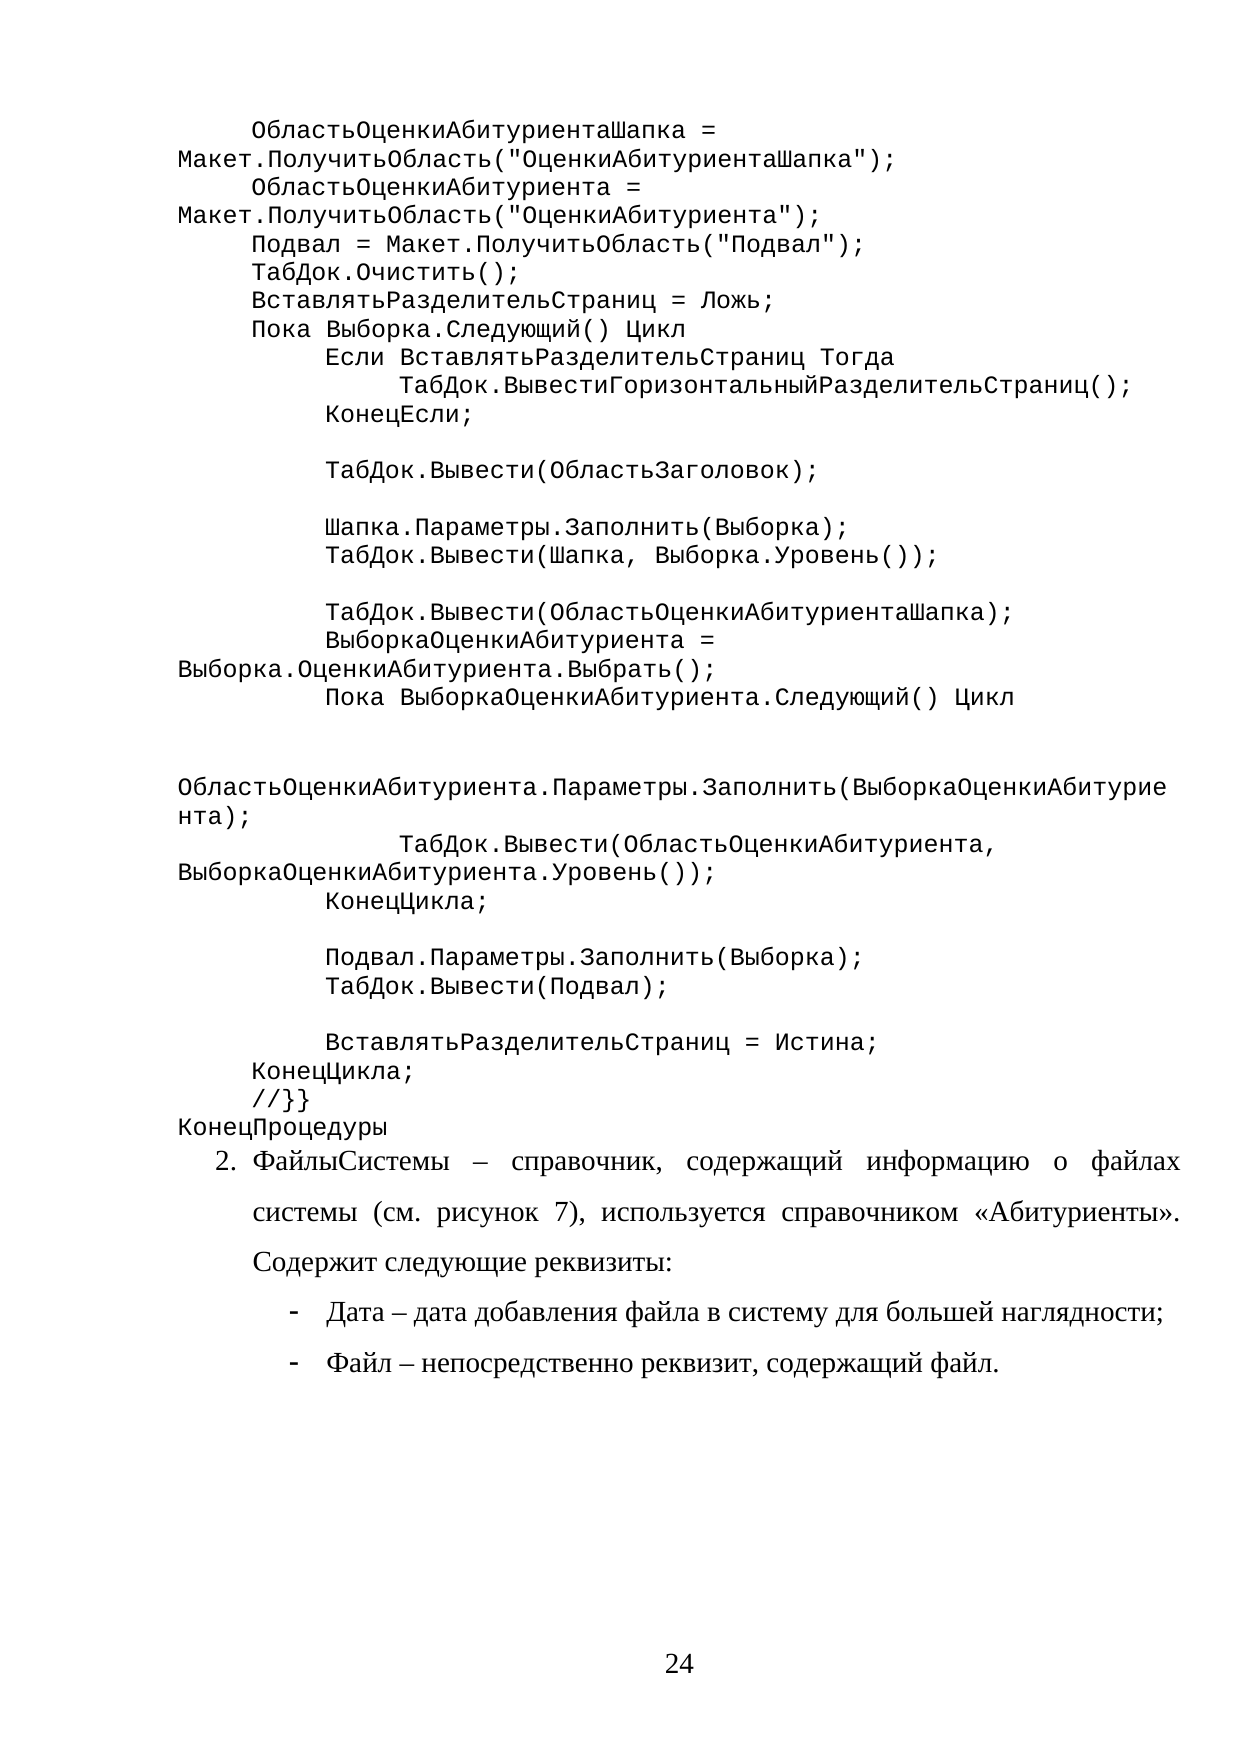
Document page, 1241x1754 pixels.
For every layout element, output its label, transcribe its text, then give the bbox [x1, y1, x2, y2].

text ТабДок.Вывести(Шапка, Выборка.Уровень()); [177, 543, 1181, 571]
text ВыборкаОценкиАбитуриента = Выборка.ОценкиАбитуриента.Выбрать(); [177, 628, 1181, 685]
text Пока Выборка.Следующий() Цикл [177, 316, 1181, 345]
text КонецЦикла; [177, 1058, 1181, 1087]
list ФайлыСистемы – справочник, содержащий информацию о файлах системы (см. рисунок 7), используется справочником «Абитуриенты». Содержит следующие реквизиты: [215, 1143, 1181, 1277]
text КонецЦикла; [177, 888, 1181, 917]
list Файл – непосредственно реквизит, содержащий файл. [289, 1345, 1181, 1378]
text //}} [177, 1087, 1181, 1115]
text Шапка.Параметры.Заполнить(Выборка); [177, 515, 1181, 543]
text ВставлятьРазделительСтраниц = Ложь; [177, 288, 1181, 316]
text ТабДок.Вывести(ОбластьЗаголовок); [177, 458, 1181, 486]
text ОбластьОценкиАбитуриентаШапка = Макет.ПолучитьОбласть("ОценкиАбитуриентаШапка"); [177, 118, 1181, 175]
text ТабДок.ВывестиГоризонтальныйРазделительСтраниц(); [177, 373, 1181, 401]
text ТабДок.Очистить(); [177, 260, 1181, 288]
text Если ВставлятьРазделительСтраниц Тогда [177, 345, 1181, 373]
list Дата – дата добавления файла в систему для большей наглядности; [289, 1294, 1181, 1328]
text КонецПроцедуры [177, 1115, 1181, 1143]
text ОбластьОценкиАбитуриента.Параметры.Заполнить(ВыборкаОценкиАбитуриента); [177, 713, 1181, 832]
text ТабДок.Вывести(Подвал); [177, 973, 1181, 1002]
text ОбластьОценкиАбитуриента = Макет.ПолучитьОбласть("ОценкиАбитуриента"); [177, 175, 1181, 231]
text КонецЕсли; [177, 401, 1181, 430]
text Подвал = Макет.ПолучитьОбласть("Подвал"); [177, 231, 1181, 260]
text ВставлятьРазделительСтраниц = Истина; [177, 1030, 1181, 1058]
text ТабДок.Вывести(ОбластьОценкиАбитуриентаШапка); [177, 600, 1181, 628]
text Подвал.Параметры.Заполнить(Выборка); [177, 945, 1181, 973]
text ТабДок.Вывести(ОбластьОценкиАбитуриента, ВыборкаОценкиАбитуриента.Уровень()); [177, 832, 1181, 888]
text Пока ВыборкаОценкиАбитуриента.Следующий() Цикл [177, 685, 1181, 713]
